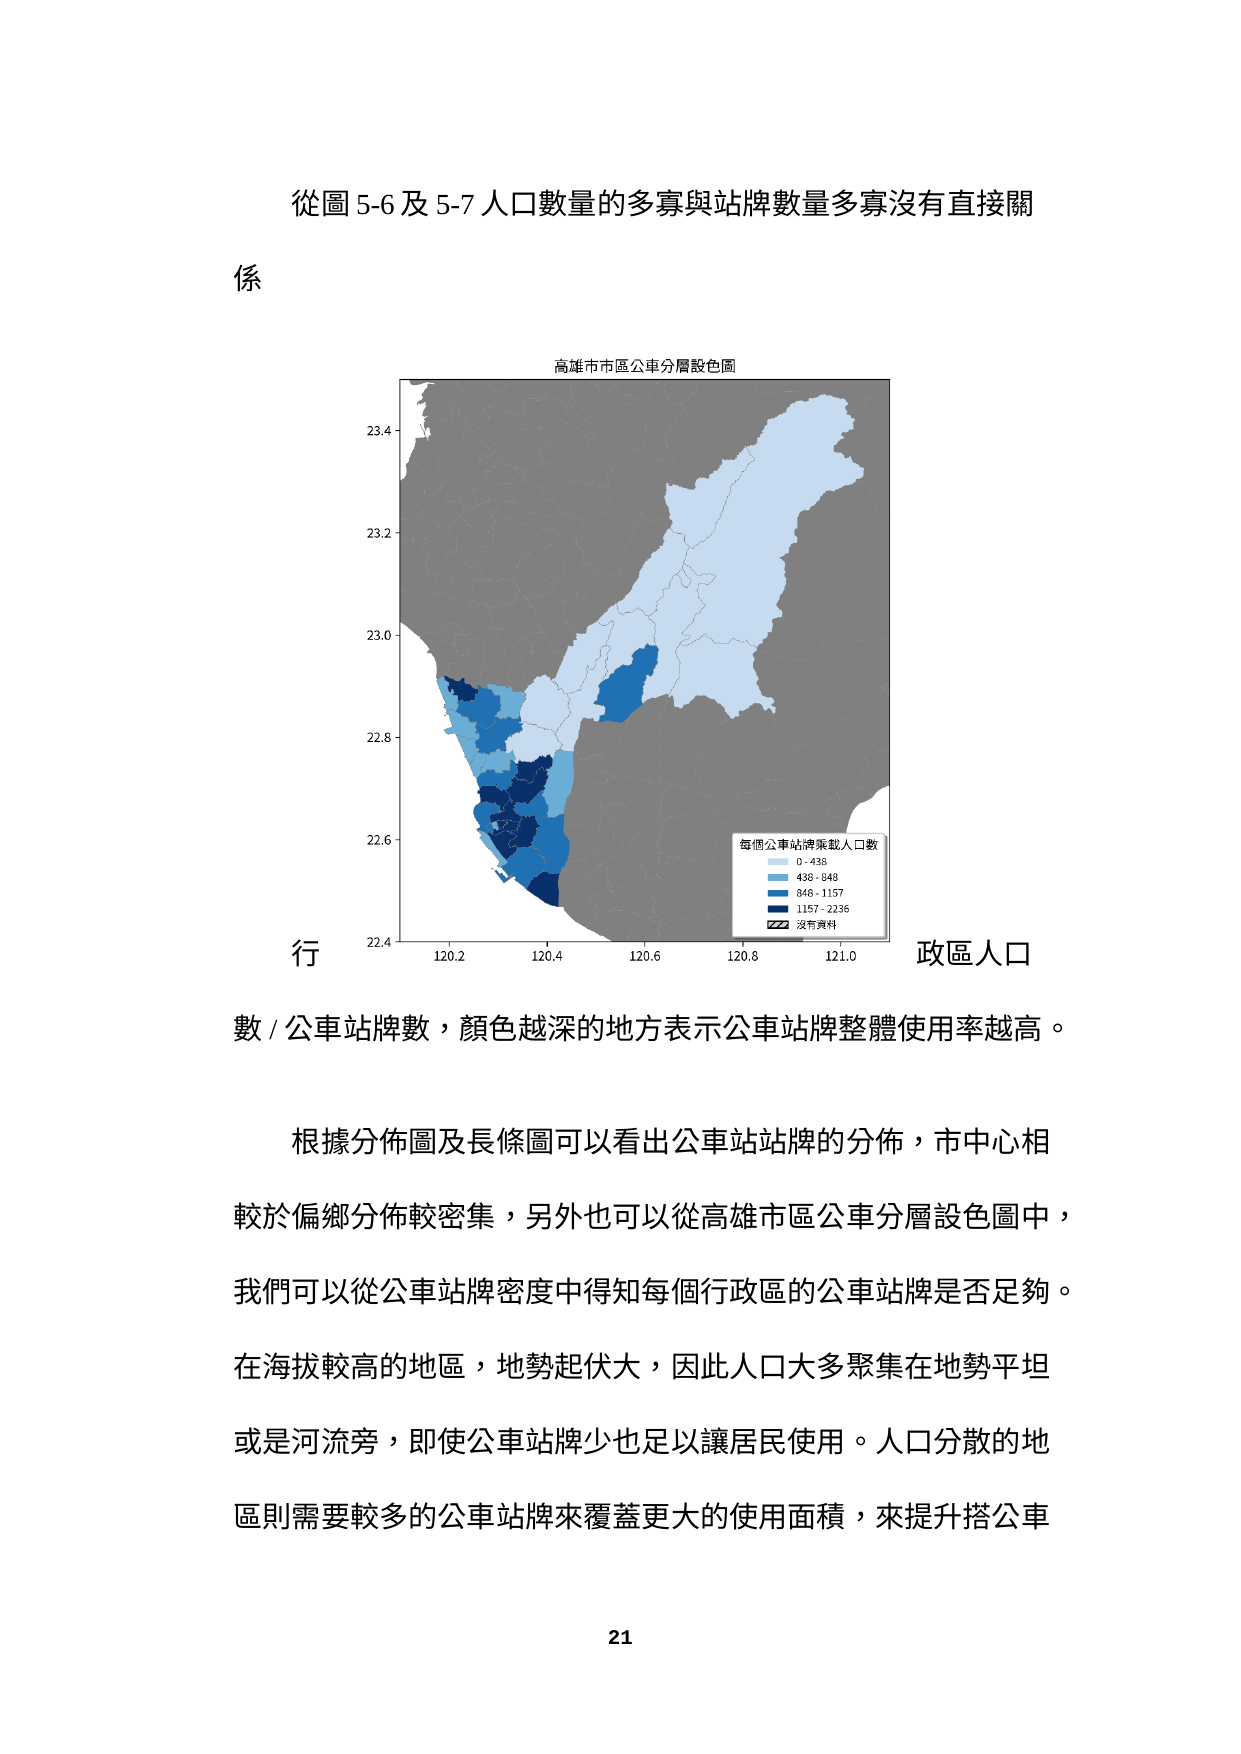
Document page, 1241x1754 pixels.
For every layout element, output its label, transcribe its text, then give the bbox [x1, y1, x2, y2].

text 行政區人口數 / 公車站牌數，顏色越深的地方表示公車站牌整體使用率越高。 [233, 914, 1053, 1064]
picture [357, 350, 898, 972]
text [233, 1102, 1053, 1552]
text 從圖5-6及5-7人口數量的多寡與站牌數量多寡沒有直接關係 [233, 164, 1053, 314]
